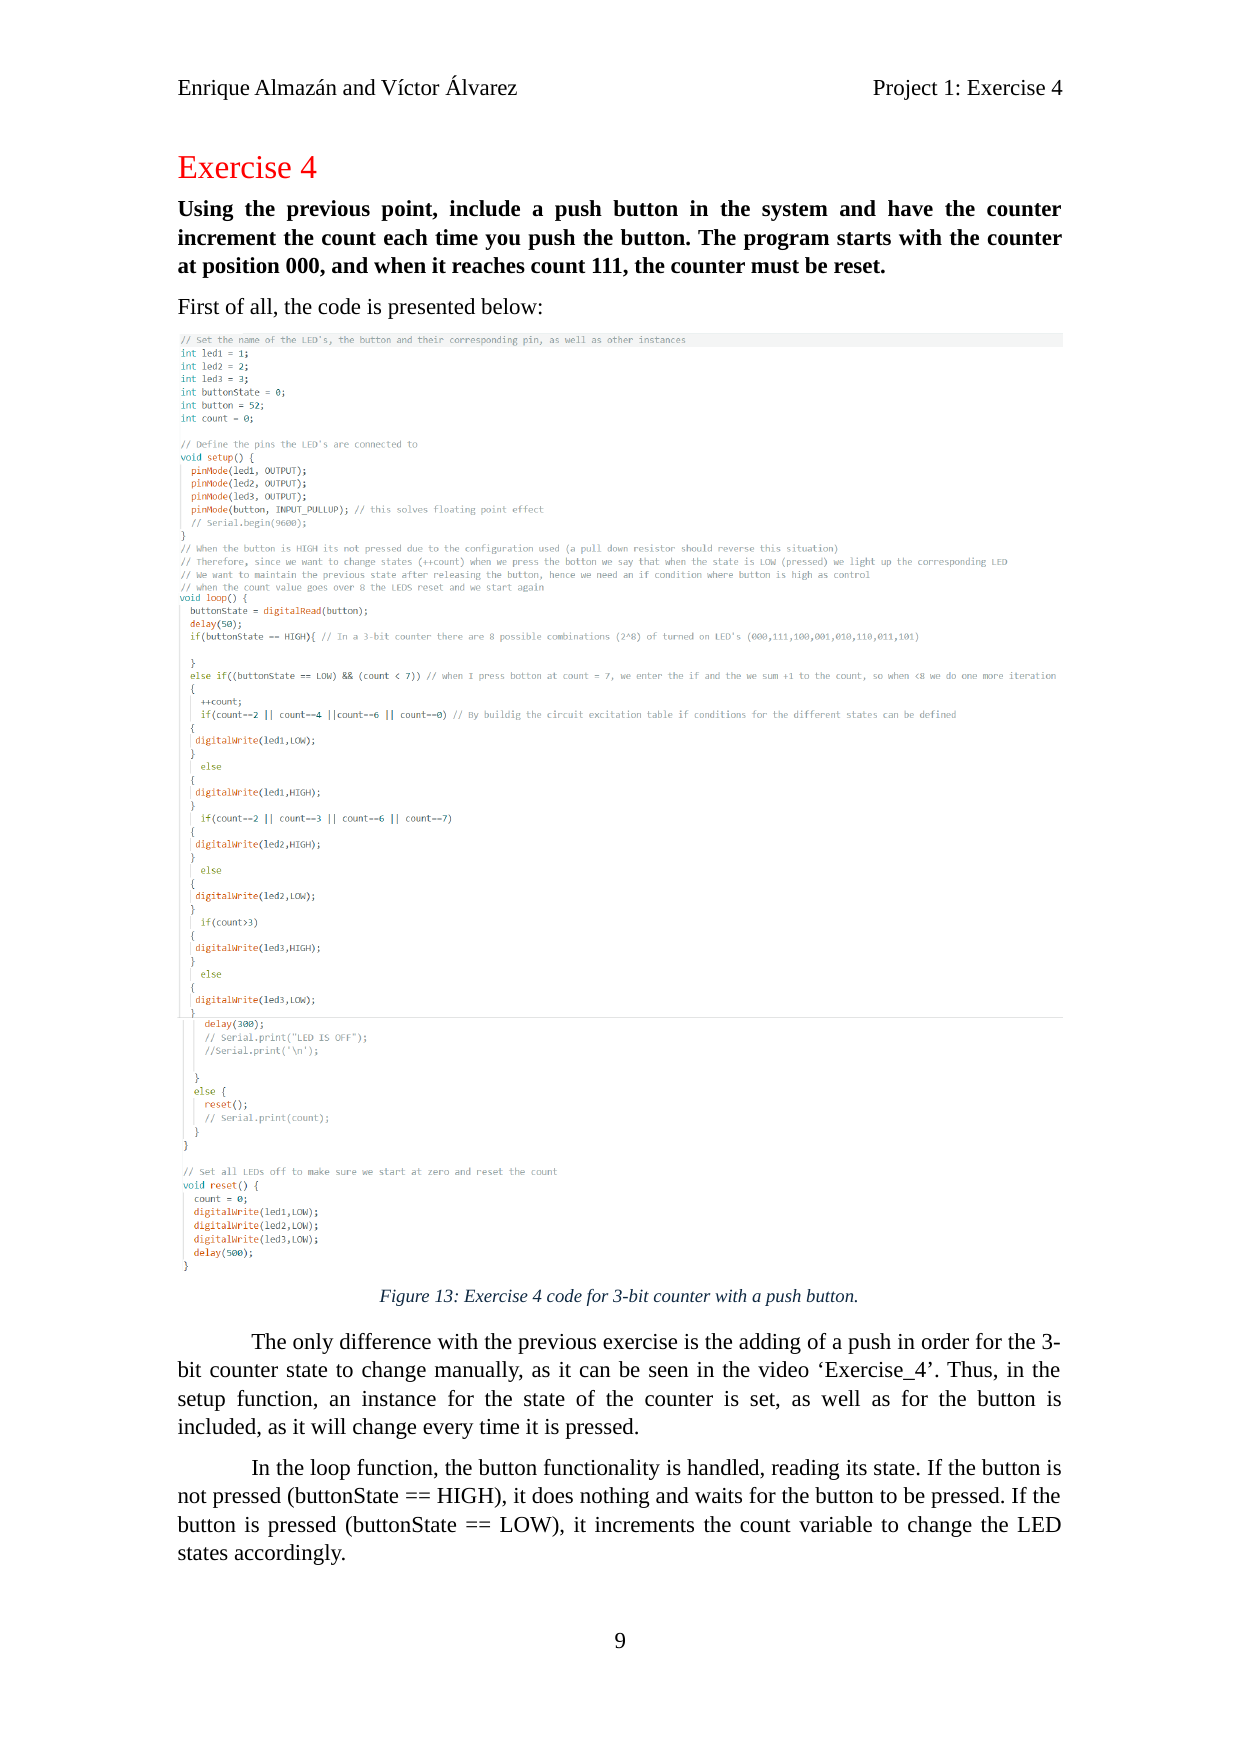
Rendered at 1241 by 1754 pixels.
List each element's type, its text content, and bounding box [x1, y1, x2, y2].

text In the loop function, the button functionality is handled, reading its state. If the button is not pressed (buttonState == HIGH), it does nothing and waits for the button to be pressed. If the button is pressed (buttonState == LOW), it increments the count variable to change the LED states accordingly. [177, 1454, 1063, 1566]
subtitle Exercise 4 [177, 148, 1063, 186]
text The only difference with the previous exercise is the adding of a push in order for the 3-bit counter state to change manually, as it can be seen in the video ‘Exercise_4’. Thus, in the setup function, an instance for the state of the counter is set, as well as for the button is included, as it will change every time it is pressed. [177, 1328, 1063, 1439]
text Figure 13: Exercise 4 code for 3-bit counter with a push button. [177, 1285, 1063, 1307]
picture [177, 333, 1063, 592]
picture [177, 1020, 1063, 1271]
picture [177, 593, 1063, 1018]
text Using the previous point, include a push button in the system and have the counter increment the count each time you push the button. The program starts with the counter at position 000, and when it reaches count 111, the counter must be reset. [177, 195, 1063, 278]
text First of all, the code is presented below: [177, 293, 1063, 319]
